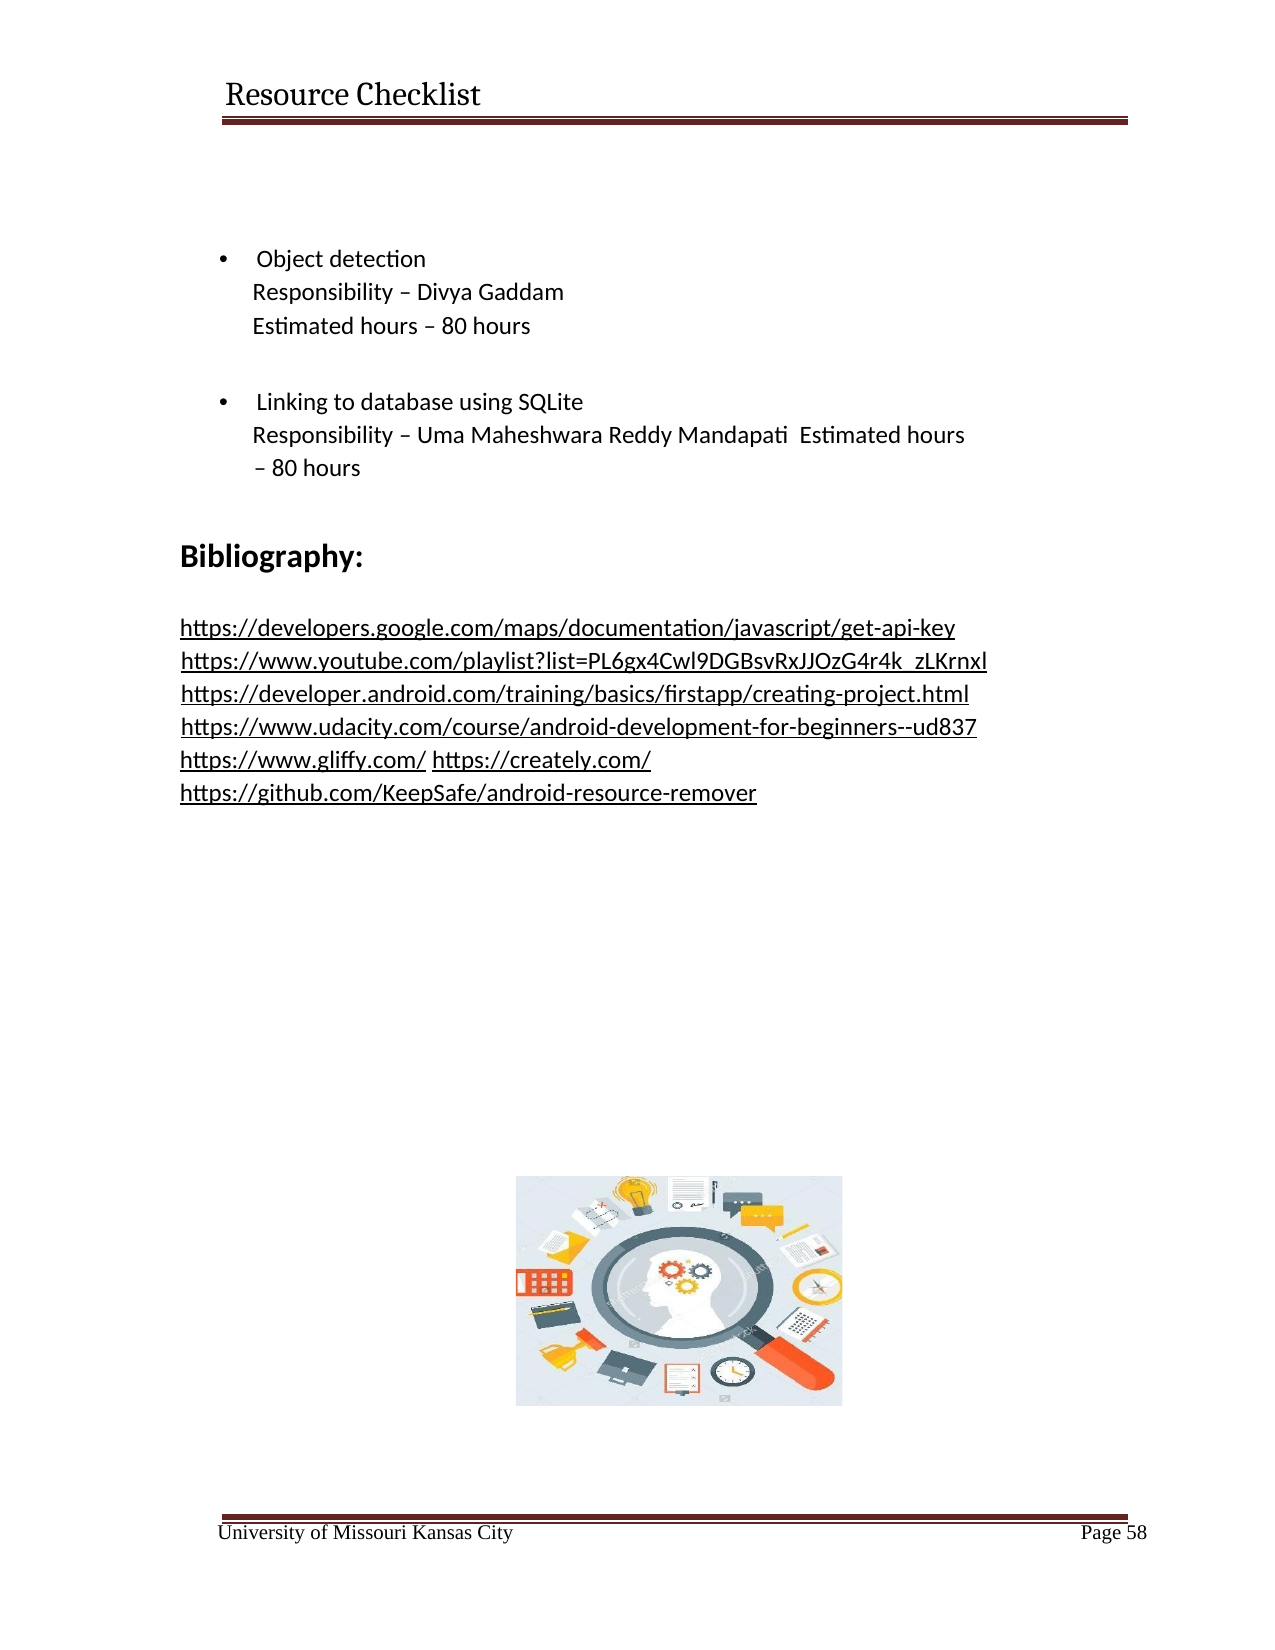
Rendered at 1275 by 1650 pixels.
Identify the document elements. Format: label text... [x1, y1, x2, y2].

text Bibliography: [180, 535, 1163, 576]
text https://www.gliffy.com/ https://creately.com/ [179, 744, 1163, 774]
text Estimated hours – 80 hours [252, 310, 1149, 340]
picture [515, 1176, 843, 1406]
list Linking to database using SQLite [219, 386, 1149, 416]
text Responsibility – Divya Gaddam [252, 276, 1149, 307]
text https://github.com/KeepSafe/android-resource-remover [179, 777, 1163, 808]
text https://developers.google.com/maps/documentation/javascript/get-api-key https://www.youtube.com/playlist?list=PL6gx4Cwl9DGBsvRxJJOzG4r4k_zLKrnxl https://developer.android.com/training/basics/firstapp/creating-project.html https://www.udacity.com/course/android-development-for-beginners--ud837 [179, 612, 1163, 741]
list Object detection [219, 243, 1149, 273]
text Responsibility – Uma Maheshwara Reddy Mandapati Estimated hours – 80 hours [252, 419, 965, 483]
